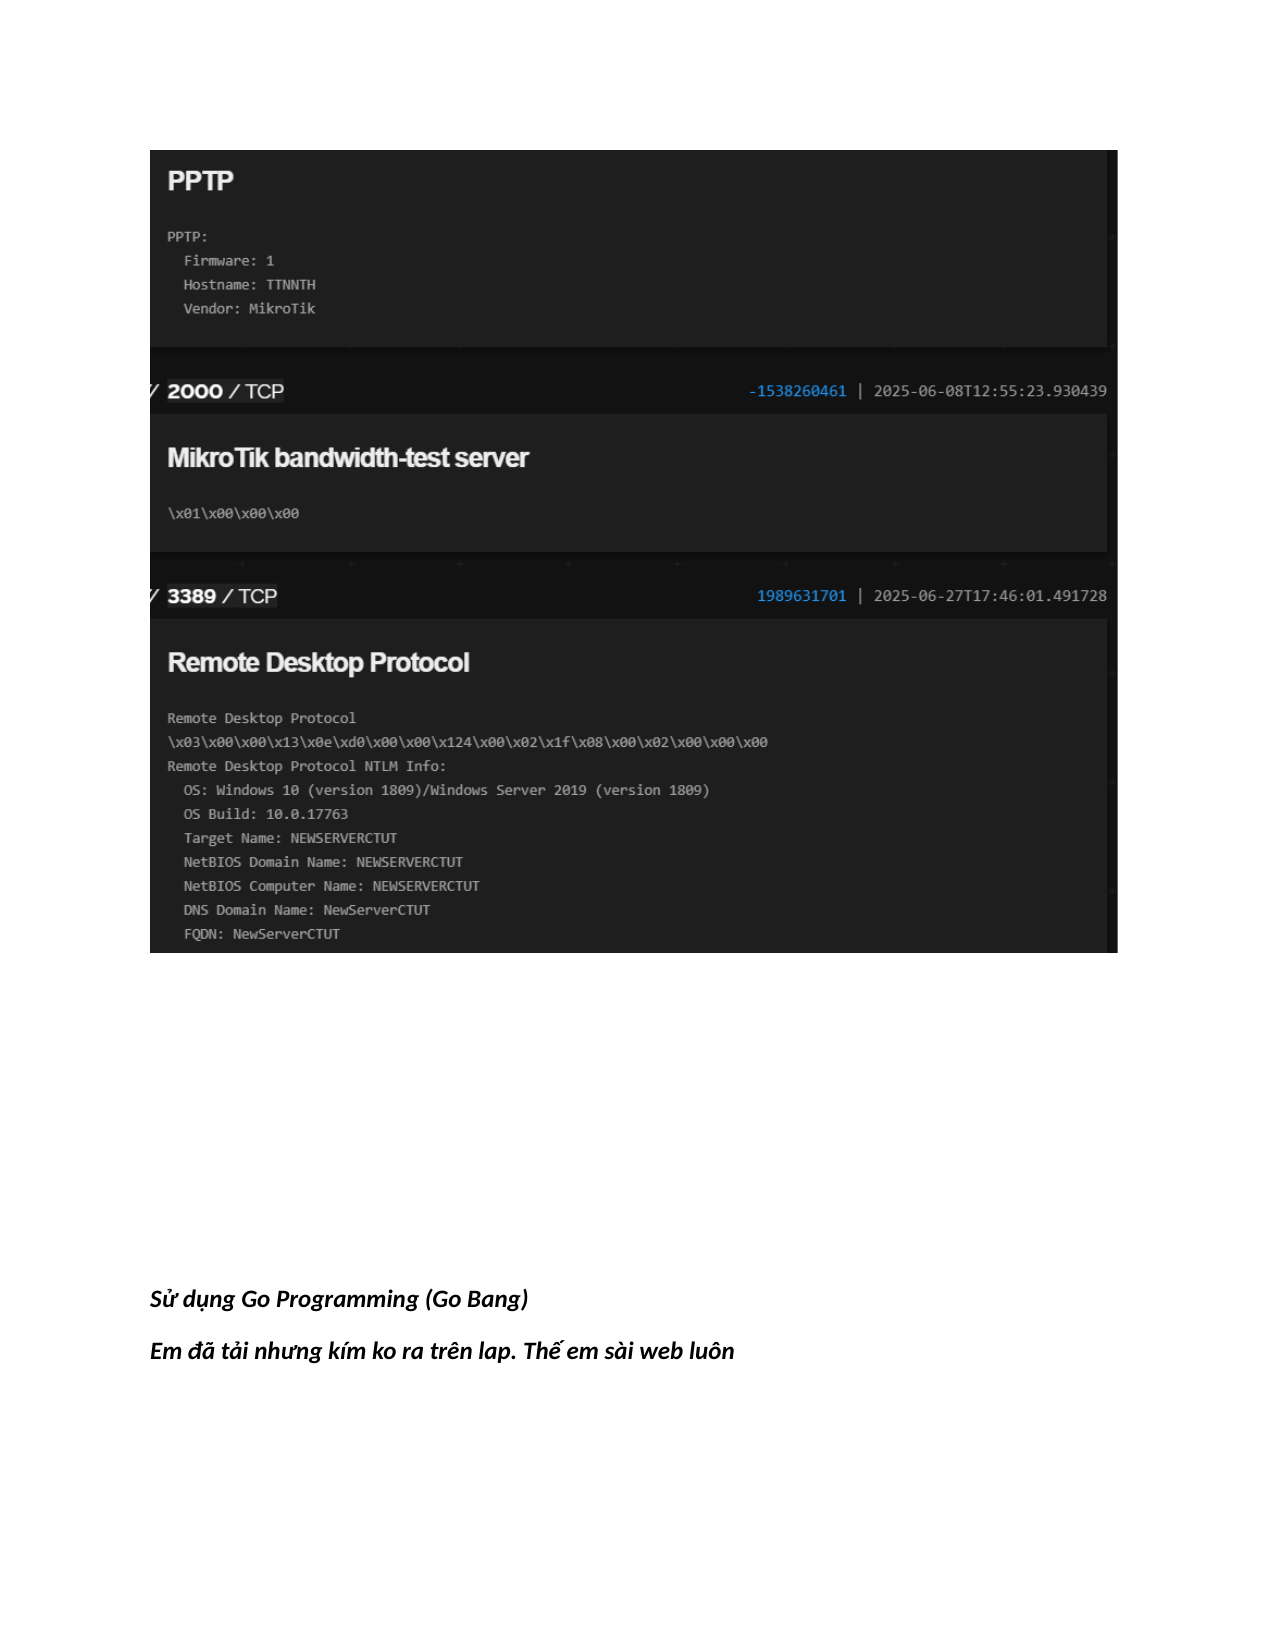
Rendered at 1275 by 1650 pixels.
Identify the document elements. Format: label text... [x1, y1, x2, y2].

text Em đã tải nhưng kím ko ra trên lap. Thế em sài web luôn [150, 1335, 1125, 1366]
picture [150, 150, 1118, 953]
text Sử dụng Go Programming (Go Bang) [150, 1284, 1125, 1314]
